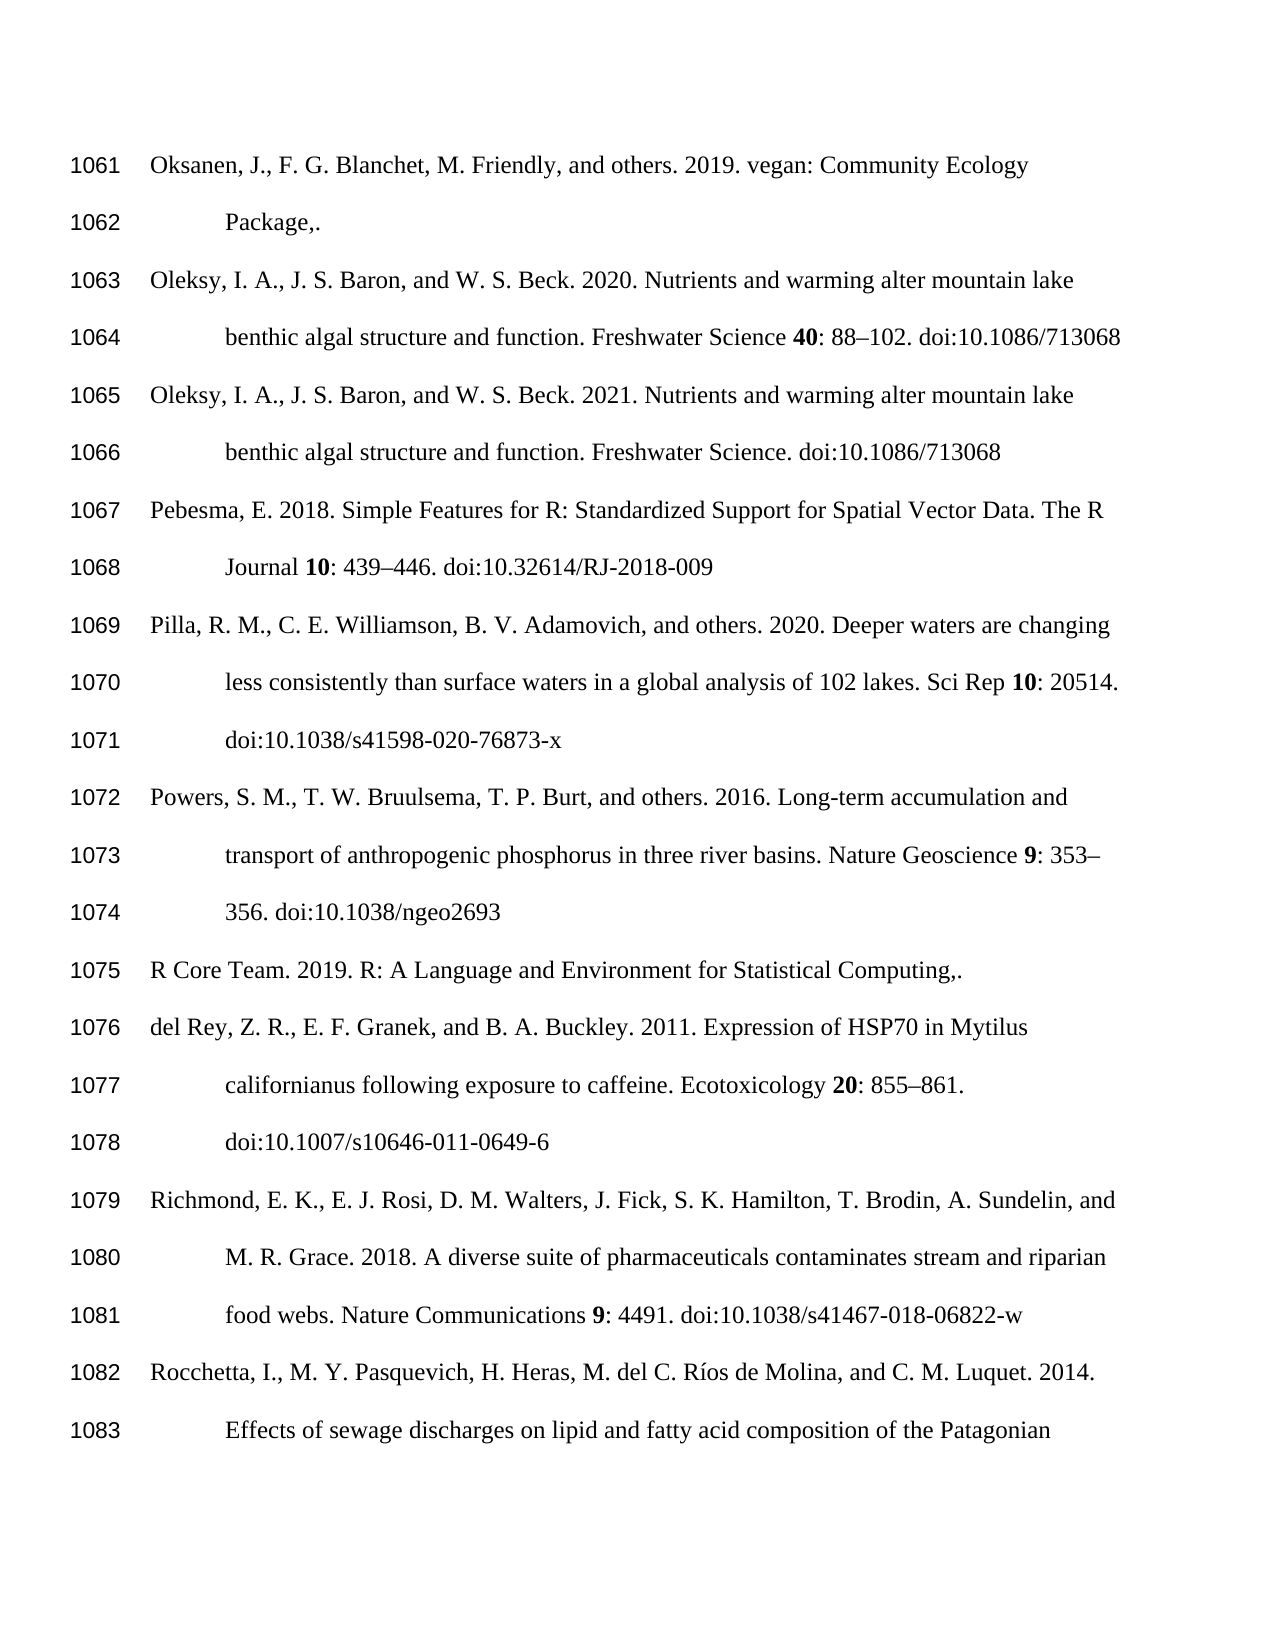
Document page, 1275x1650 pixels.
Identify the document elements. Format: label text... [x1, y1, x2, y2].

text R Core Team. 2019. R: A Language and Environment for Statistical Computing,. [150, 955, 1125, 984]
text Oleksy, I. A., J. S. Baron, and W. S. Beck. 2021. Nutrients and warming alter mountain lake benthic algal structure and function. Freshwater Science. doi:10.1086/713068 [150, 380, 1125, 466]
text Powers, S. M., T. W. Bruulsema, T. P. Burt, and others. 2016. Long-term accumulation and transport of anthropogenic phosphorus in three river basins. Nature Geoscience 9: 353–356. doi:10.1038/ngeo2693 [150, 782, 1125, 926]
text Richmond, E. K., E. J. Rosi, D. M. Walters, J. Fick, S. K. Hamilton, T. Brodin, A. Sundelin, and M. R. Grace. 2018. A diverse suite of pharmaceuticals contaminates stream and riparian food webs. Nature Communications 9: 4491. doi:10.1038/s41467-018-06822-w [150, 1185, 1125, 1329]
text Pilla, R. M., C. E. Williamson, B. V. Adamovich, and others. 2020. Deeper waters are changing less consistently than surface waters in a global analysis of 102 lakes. Sci Rep 10: 20514. doi:10.1038/s41598-020-76873-x [150, 610, 1125, 754]
text Oksanen, J., F. G. Blanchet, M. Friendly, and others. 2019. vegan: Community Ecology Package,. [150, 150, 1125, 236]
text Pebesma, E. 2018. Simple Features for R: Standardized Support for Spatial Vector Data. The R Journal 10: 439–446. doi:10.32614/RJ-2018-009 [150, 495, 1125, 581]
text Oleksy, I. A., J. S. Baron, and W. S. Beck. 2020. Nutrients and warming alter mountain lake benthic algal structure and function. Freshwater Science 40: 88–102. doi:10.1086/713068 [150, 265, 1125, 351]
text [150, 1357, 1125, 1444]
text del Rey, Z. R., E. F. Granek, and B. A. Buckley. 2011. Expression of HSP70 in Mytilus californianus following exposure to caffeine. Ecotoxicology 20: 855–861. doi:10.1007/s10646-011-0649-6 [150, 1012, 1125, 1156]
